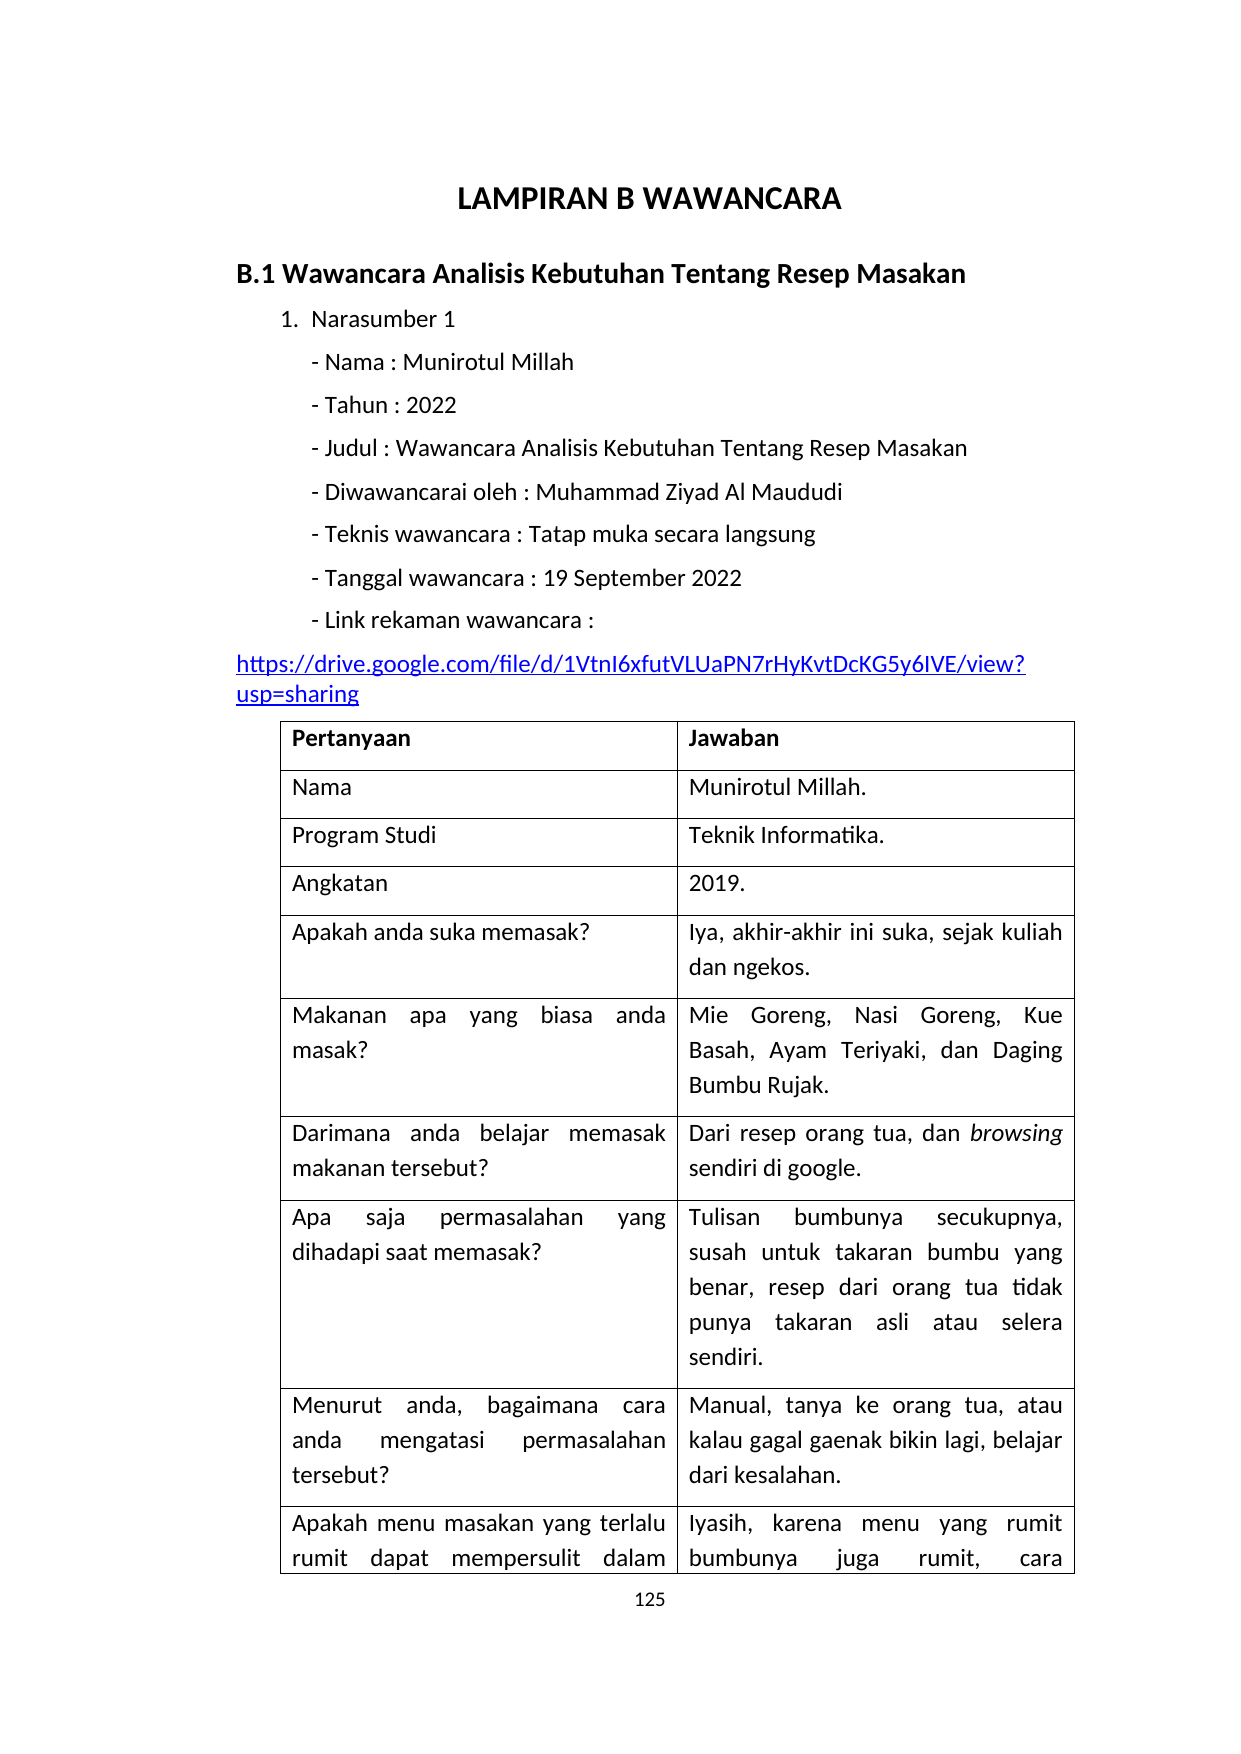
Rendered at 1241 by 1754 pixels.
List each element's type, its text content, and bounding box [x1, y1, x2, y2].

table_cell Apakah anda suka memasak? [281, 916, 677, 998]
table_cell Apa saja permasalahan yang dihadapi saat memasak? [281, 1201, 677, 1388]
table_cell Nama [281, 771, 677, 818]
subtitle WAWANCARA [236, 177, 1063, 218]
text - Tahun : 2022 [236, 389, 1063, 420]
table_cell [678, 1507, 1074, 1573]
table_cell 2019. [678, 867, 1074, 914]
text - Judul : Wawancara Analisis Kebutuhan Tentang Resep Masakan [236, 433, 1063, 463]
text - Link rekaman wawancara : [236, 605, 1063, 635]
table_cell Munirotul Millah. [678, 771, 1074, 818]
table_cell Makanan apa yang biasa anda masak? [281, 999, 677, 1116]
table_cell Angkatan [281, 867, 677, 914]
text - Tanggal wawancara : 19 September 2022 [236, 562, 1063, 592]
table_cell Iya, akhir-akhir ini suka, sejak kuliah dan ngekos. [678, 916, 1074, 998]
table_cell Teknik Informatika. [678, 819, 1074, 866]
list Narasumber 1 [280, 303, 1063, 334]
table_cell Darimana anda belajar memasak makanan tersebut? [281, 1117, 677, 1199]
text https://drive.google.com/file/d/1VtnI6xfutVLUaPN7rHyKvtDcKG5y6IVE/view?usp=sharing [236, 648, 1063, 709]
table_cell Dari resep orang tua, dan browsing sendiri di google. [678, 1117, 1074, 1199]
table_cell Manual, tanya ke orang tua, atau kalau gagal gaenak bikin lagi, belajar dari kesalahan. [678, 1389, 1074, 1506]
table_cell Mie Goreng, Nasi Goreng, Kue Basah, Ayam Teriyaki, dan Daging Bumbu Rujak. [678, 999, 1074, 1116]
table_cell Menurut anda, bagaimana cara anda mengatasi permasalahan tersebut? [281, 1389, 677, 1506]
text - Nama : Munirotul Millah [236, 347, 1063, 377]
table_cell Tulisan bumbunya secukupnya, susah untuk takaran bumbu yang benar, resep dari orang tua tidak punya takaran asli atau selera sendiri. [678, 1201, 1074, 1388]
subtitle Wawancara Analisis Kebutuhan Tentang Resep Masakan [236, 255, 1063, 291]
text - Teknis wawancara : Tatap muka secara langsung [236, 519, 1063, 549]
table_header Pertanyaan [281, 722, 677, 769]
table_header Jawaban [678, 722, 1074, 769]
text - Diwawancarai oleh : Muhammad Ziyad Al Maududi [236, 476, 1063, 506]
table_cell Program Studi [281, 819, 677, 866]
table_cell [281, 1507, 677, 1573]
